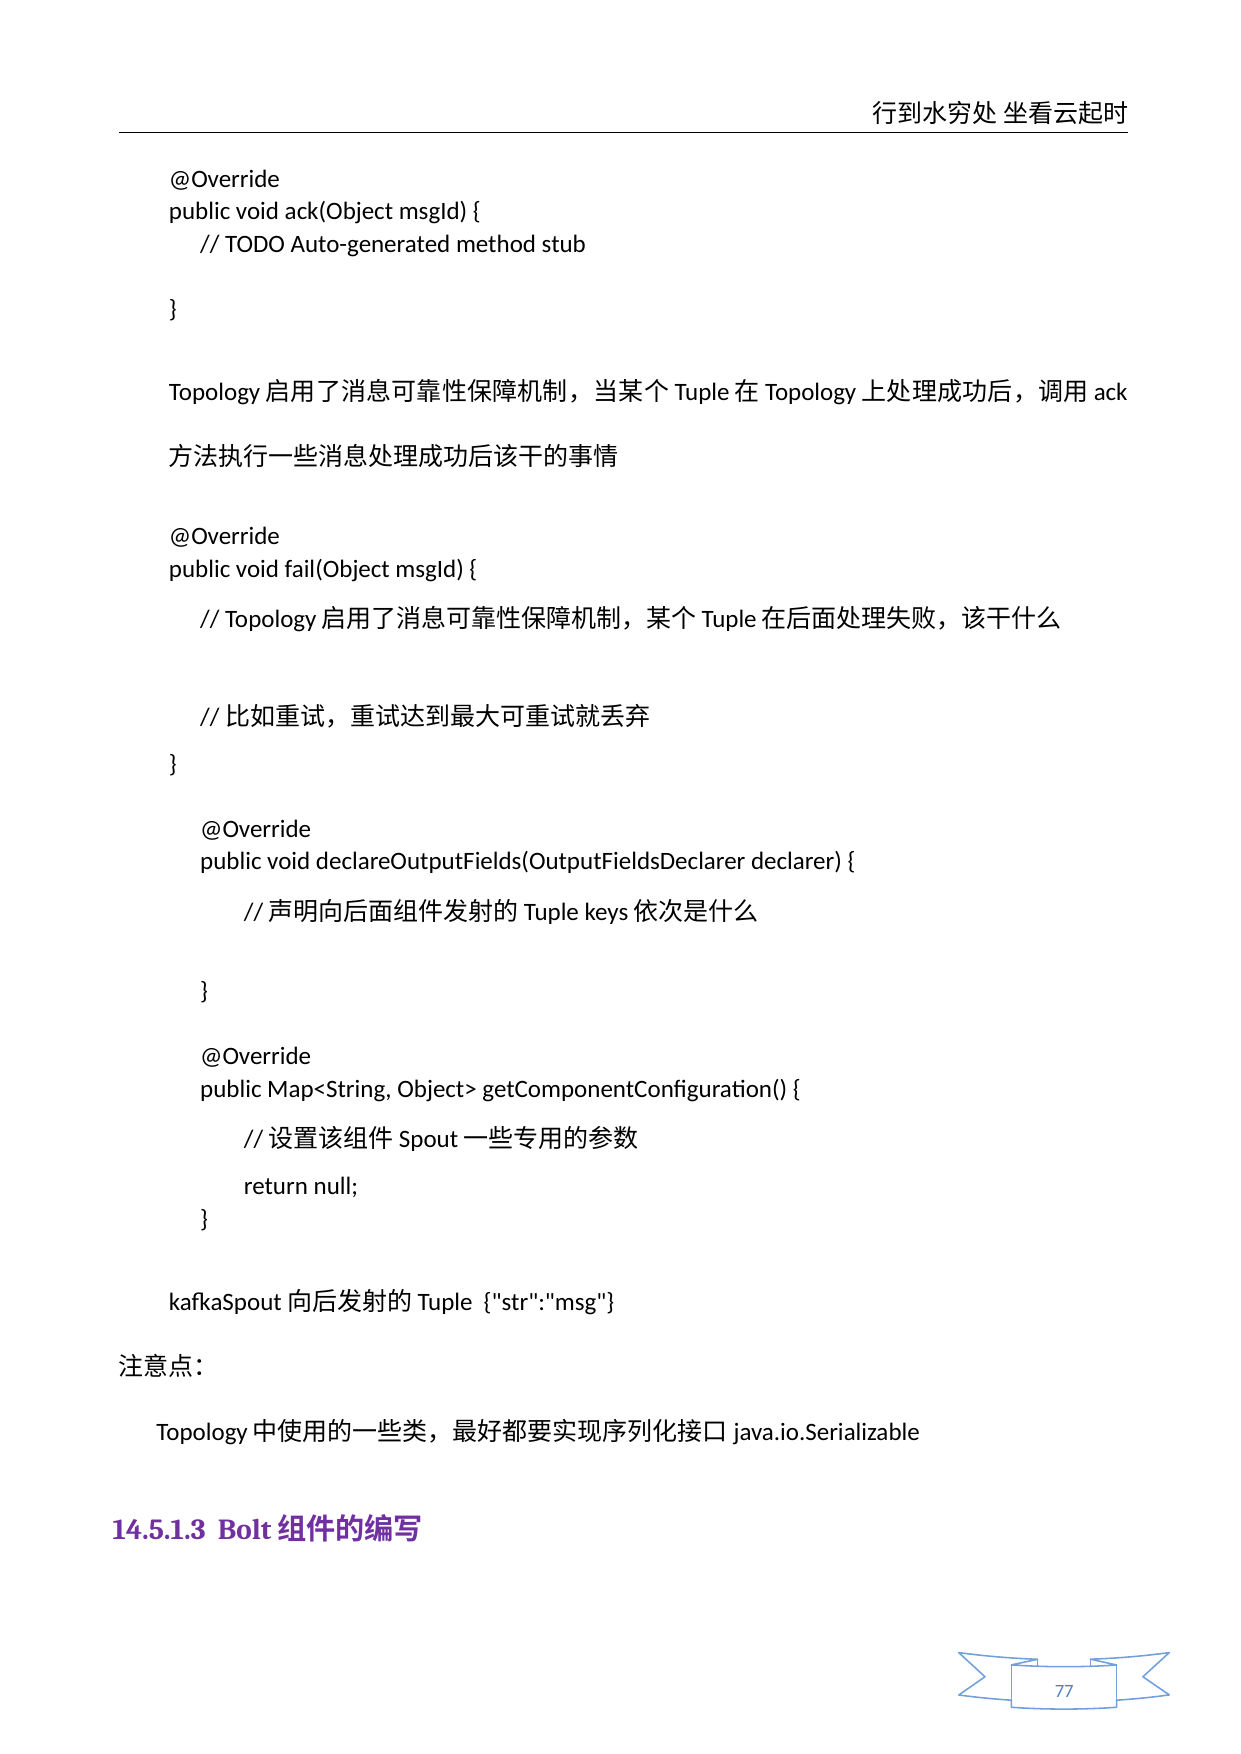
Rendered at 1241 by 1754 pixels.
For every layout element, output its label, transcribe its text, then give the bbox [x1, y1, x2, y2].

text } [169, 974, 1128, 1007]
text Topology启用了消息可靠性保障机制，当某个Tuple在Topology上处理成功后，调用ack方法执行一些消息处理成功后该干的事情 [169, 357, 1128, 487]
text } [169, 292, 1128, 324]
subtitle Bolt组件的编写 [112, 1494, 1128, 1559]
text return null; [169, 1169, 1128, 1202]
text // 比如重试，重试达到最大可重试就丢弃 [169, 682, 1128, 747]
text kafkaSpout 向后发射的Tuple {"str":"msg"} [169, 1267, 1128, 1332]
text // 声明向后面组件发射的Tuple keys依次是什么 [169, 877, 1128, 942]
text @Override [169, 519, 1128, 552]
text public void ack(Object msgId) { [169, 194, 1128, 227]
text 注意点： [119, 1332, 1128, 1397]
text public void declareOutputFields(OutputFieldsDeclarer declarer) { [169, 844, 1128, 877]
text } [169, 1202, 1128, 1234]
text @Override [169, 812, 1128, 844]
text @Override [169, 162, 1128, 194]
text // TODO Auto-generated method stub [169, 227, 1128, 259]
text public void fail(Object msgId) { [169, 552, 1128, 584]
text } [169, 747, 1128, 779]
text // 设置该组件Spout一些专用的参数 [169, 1104, 1128, 1169]
text public Map<String, Object> getComponentConfiguration() { [169, 1072, 1128, 1104]
text Topology中使用的一些类，最好都要实现序列化接口 java.io.Serializable [119, 1397, 1128, 1462]
text // Topology启用了消息可靠性保障机制，某个Tuple在后面处理失败，该干什么 [169, 584, 1128, 649]
text @Override [169, 1039, 1128, 1072]
